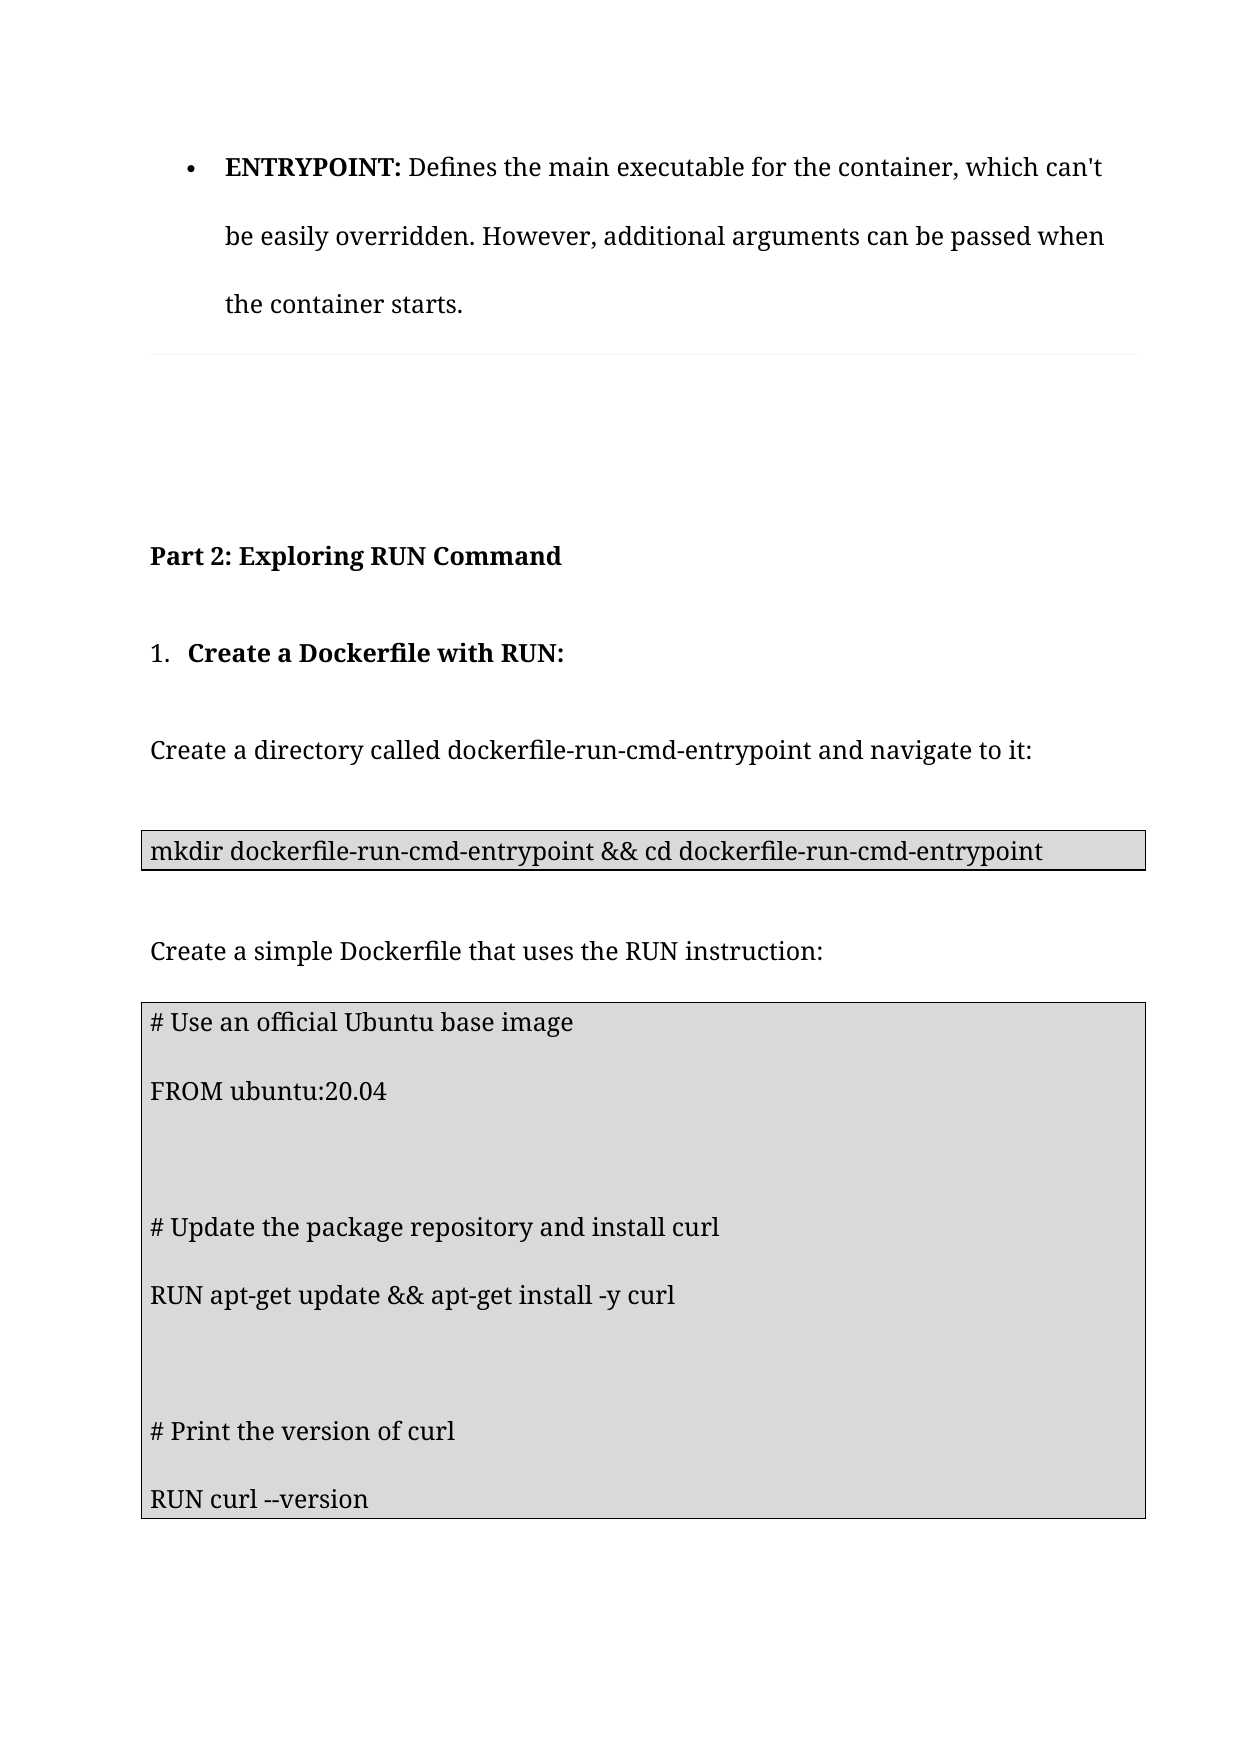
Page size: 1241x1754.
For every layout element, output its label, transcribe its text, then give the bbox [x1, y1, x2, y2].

list Create a Dockerfile with RUN: [150, 636, 1137, 670]
text RUN curl --version [142, 1479, 1145, 1518]
text FROM ubuntu:20.04 [142, 1070, 1145, 1107]
text RUN apt-get update && apt-get install -y curl [142, 1274, 1145, 1312]
list ENTRYPOINT: Defines the main executable for the container, which can't be easily overridden. However, additional arguments can be passed when the container starts. [187, 150, 1137, 320]
text Part 2: Exploring RUN Command [150, 538, 1137, 572]
text # Update the package repository and install curl [142, 1206, 1145, 1243]
text # Print the version of curl [142, 1411, 1145, 1448]
text Create a directory called dockerfile-run-cmd-entrypoint and navigate to it: [150, 733, 1137, 767]
text # Use an official Ubuntu base image [142, 1003, 1145, 1039]
text Create a simple Dockerfile that uses the RUN instruction: [150, 934, 1137, 968]
text mkdir dockerfile-run-cmd-entrypoint && cd dockerfile-run-cmd-entrypoint [142, 831, 1145, 869]
